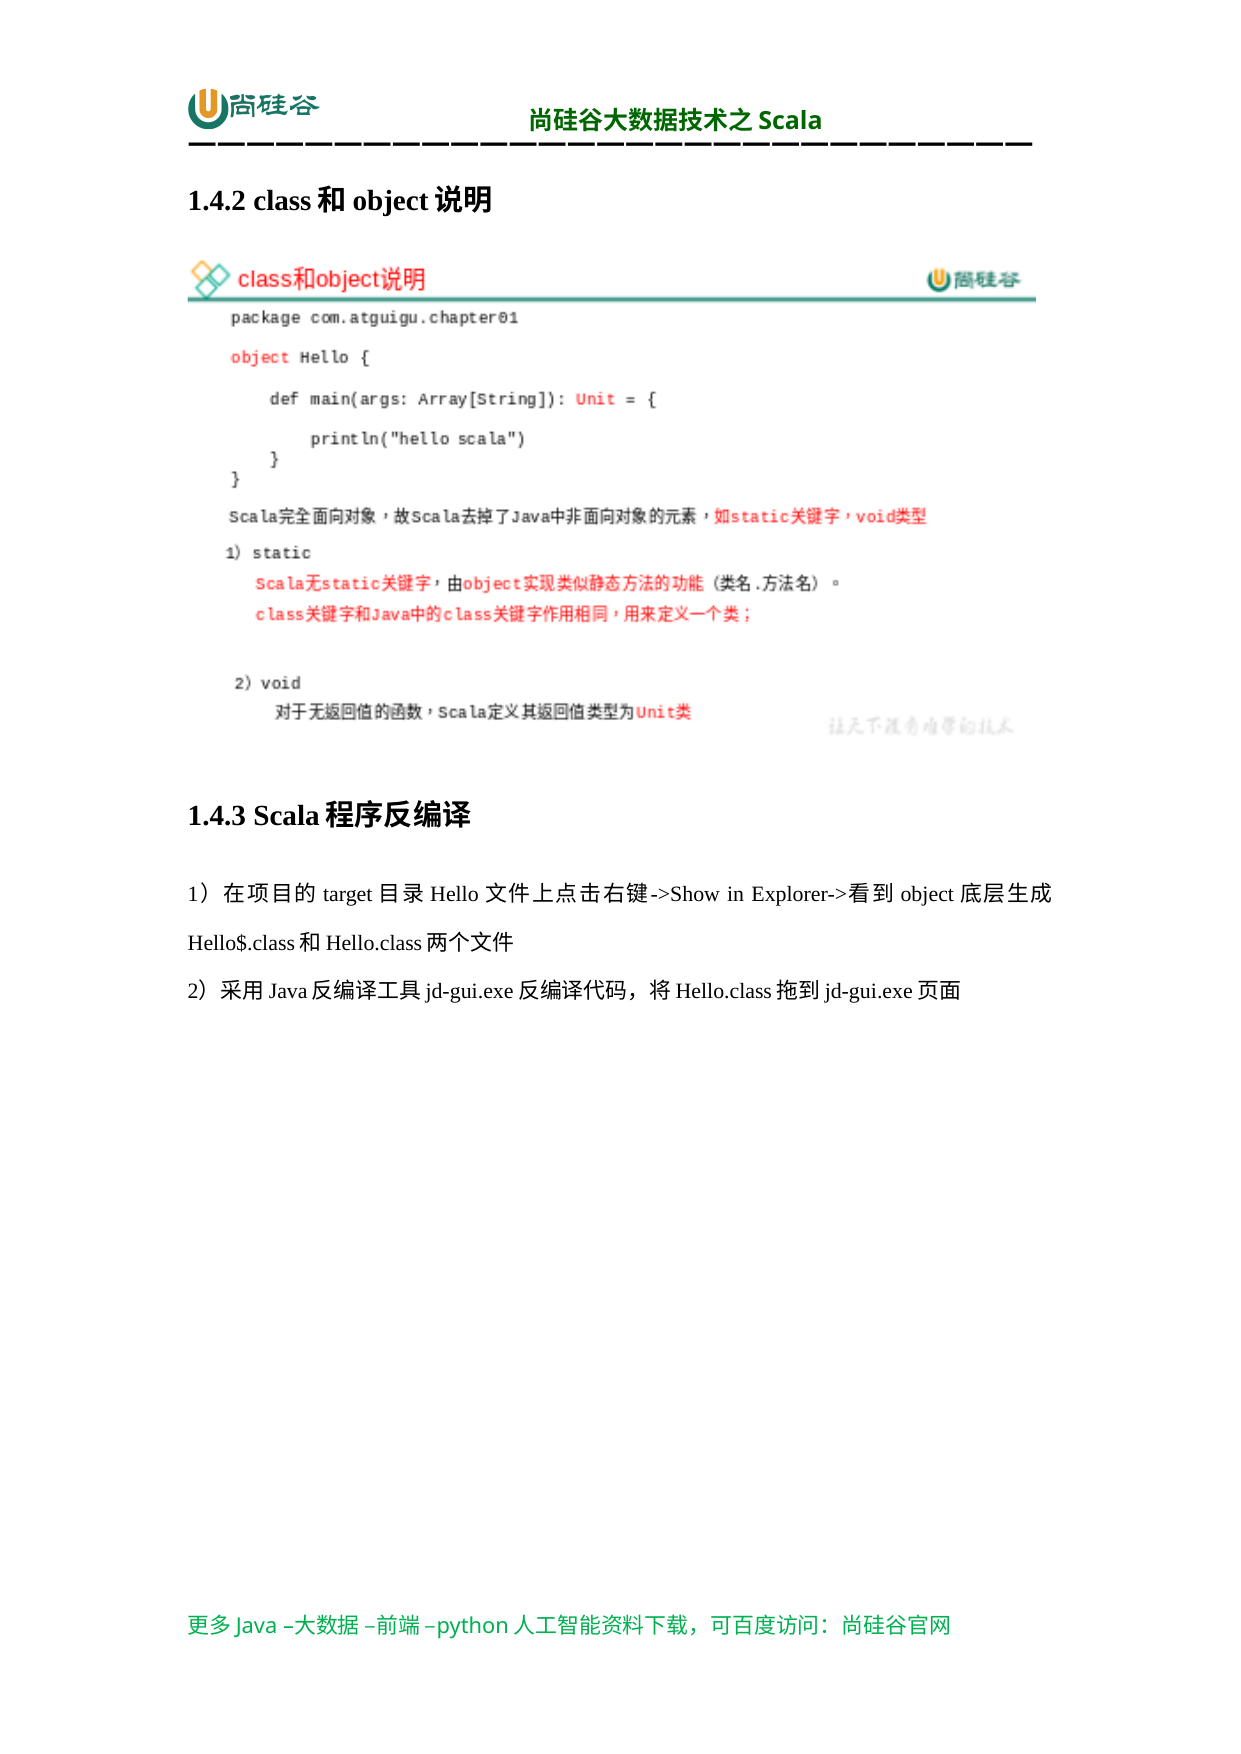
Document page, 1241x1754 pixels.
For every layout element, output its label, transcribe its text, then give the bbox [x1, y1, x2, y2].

text 2）采用Java反编译工具jd-gui.exe反编译代码，将Hello.class拖到jd-gui.exe页面 [187, 973, 1053, 1005]
picture [187, 88, 321, 130]
text 1）在项目的target目录Hello文件上点击右键->Show in Explorer->看到object底层生成Hello$.class和Hello.class两个文件 [187, 876, 1053, 957]
subtitle 1.4.2 class和object说明 [187, 165, 1053, 230]
subtitle 1.4.3 Scala程序反编译 [187, 780, 1053, 845]
